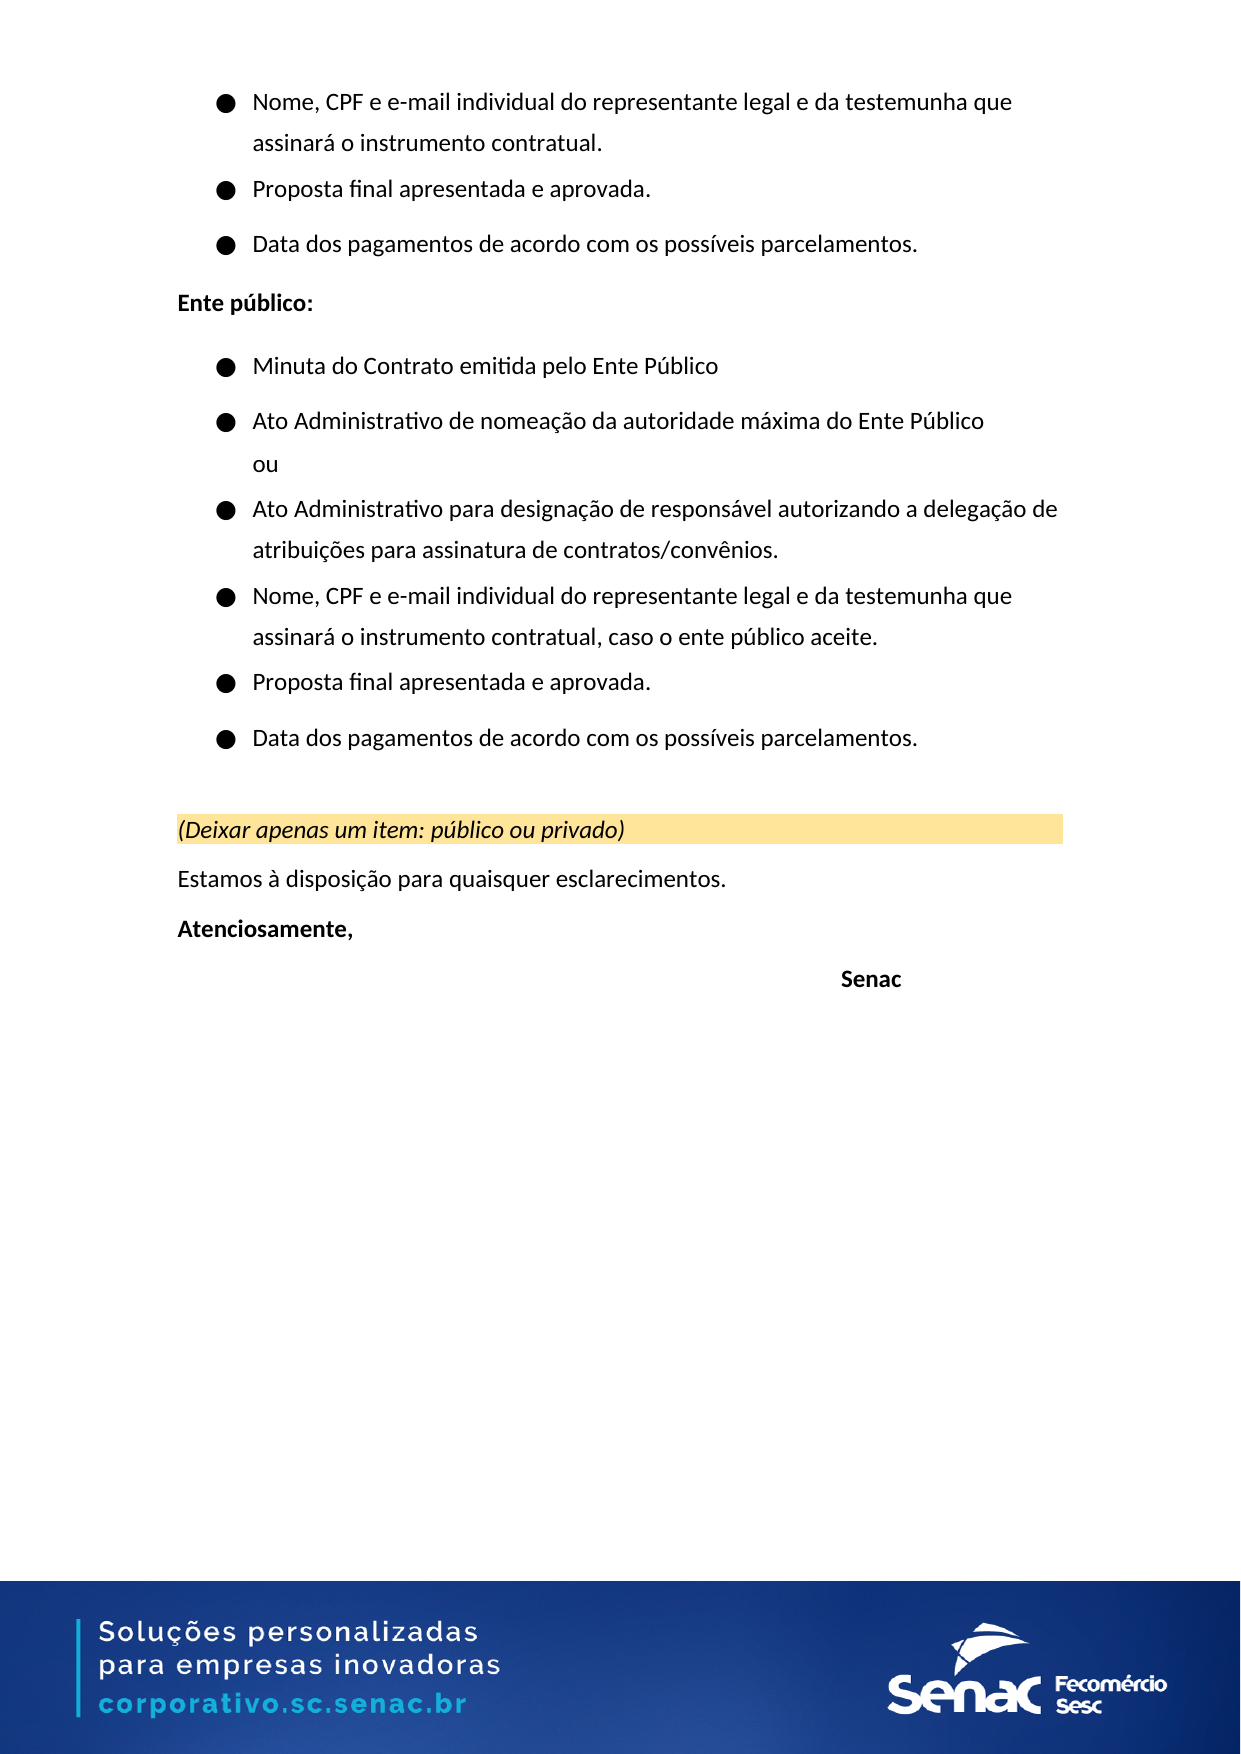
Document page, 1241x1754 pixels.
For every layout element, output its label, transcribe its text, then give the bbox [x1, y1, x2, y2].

picture [0, 1581, 1241, 1754]
text Ente público: [177, 288, 1063, 318]
text Estamos à disposição para quaisquer esclarecimentos. [177, 864, 1063, 894]
list Nome, CPF e e-mail individual do representante legal e da testemunha que assinará o instrumento contratual, caso o ente público aceite. [215, 567, 1063, 651]
text ou [252, 448, 1063, 478]
text Atenciosamente, [177, 913, 1063, 944]
text (Deixar apenas um item: público ou privado) [177, 814, 1063, 844]
list Minuta do Contrato emitida pelo Ente Público [215, 337, 1063, 388]
list Nome, CPF e e-mail individual do representante legal e da testemunha que assinará o instrumento contratual. [215, 74, 1063, 158]
list Data dos pagamentos de acordo com os possíveis parcelamentos. [215, 216, 1063, 267]
list Proposta final apresentada e aprovada. [215, 160, 1063, 212]
list Ato Administrativo para designação de responsável autorizando a delegação de atribuições para assinatura de contratos/convênios. [215, 481, 1063, 565]
list Proposta final apresentada e aprovada. [215, 654, 1063, 705]
text Senac [767, 963, 1063, 993]
list Ato Administrativo de nomeação da autoridade máxima do Ente Público [215, 392, 1063, 444]
list Data dos pagamentos de acordo com os possíveis parcelamentos. [215, 709, 1063, 760]
